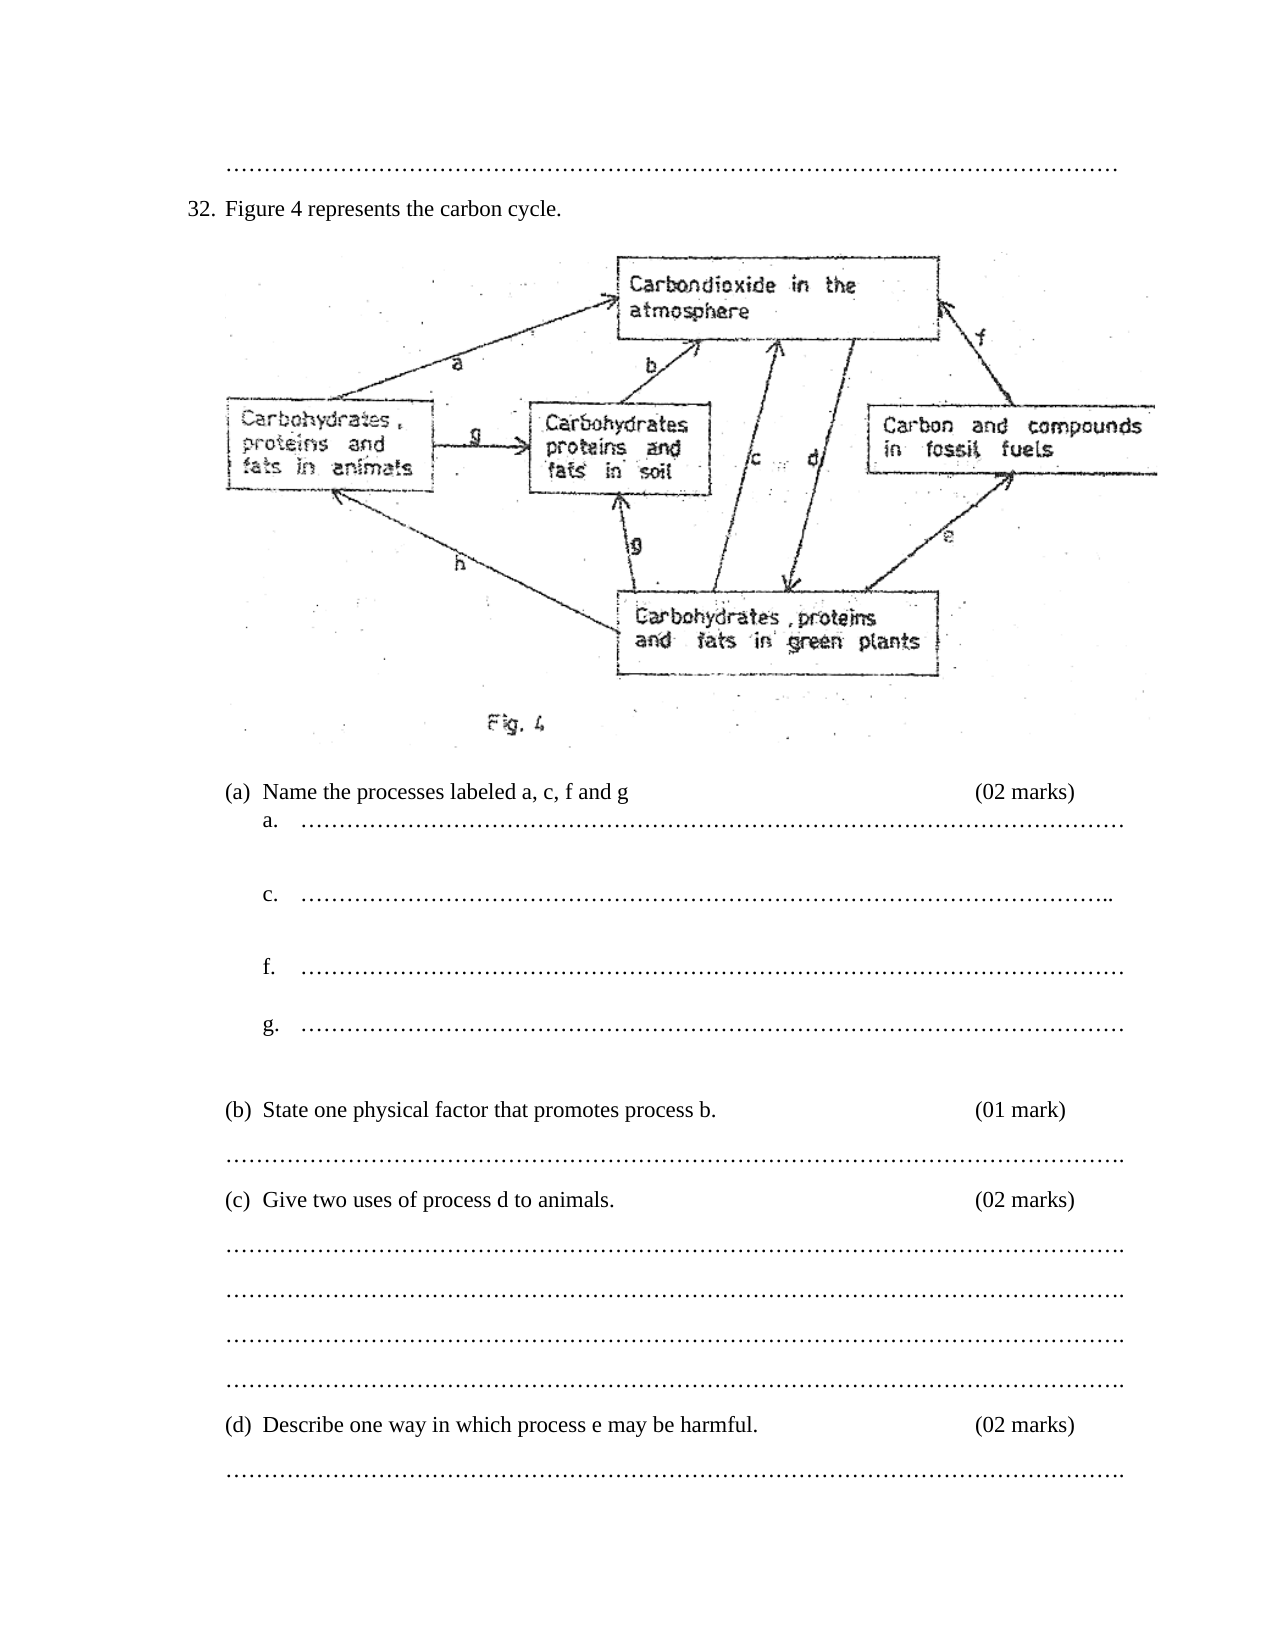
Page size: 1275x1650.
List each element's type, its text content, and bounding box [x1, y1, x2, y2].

text ………………………………………………………………………………………………………. [225, 1141, 1125, 1167]
text ………………………………………………………………………………………………………. [225, 1276, 1125, 1302]
list Give two uses of process d to animals. (02 marks) [225, 1186, 1125, 1212]
list ……………………………………………………………………………………………… [262, 1010, 1125, 1037]
text ………………………………………………………………………………………………………. [225, 1231, 1125, 1257]
list Figure 4 represents the carbon cycle. [187, 195, 1125, 221]
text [225, 1366, 1125, 1393]
picture [225, 252, 1158, 748]
text c. …………………………………………………………………………………………….. [187, 880, 1125, 906]
text ……………………………………………………………………………………………………… [225, 150, 1125, 176]
list Name the processes labeled a, c, f and g (02 marks) [225, 778, 1125, 804]
list Describe one way in which process e may be harmful. (02 marks) [225, 1411, 1125, 1438]
list State one physical factor that promotes process b. (01 mark) [225, 1096, 1125, 1122]
list ……………………………………………………………………………………………… [262, 806, 1125, 833]
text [225, 1321, 1125, 1347]
list ……………………………………………………………………………………………… [262, 953, 1125, 980]
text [225, 1456, 1125, 1483]
